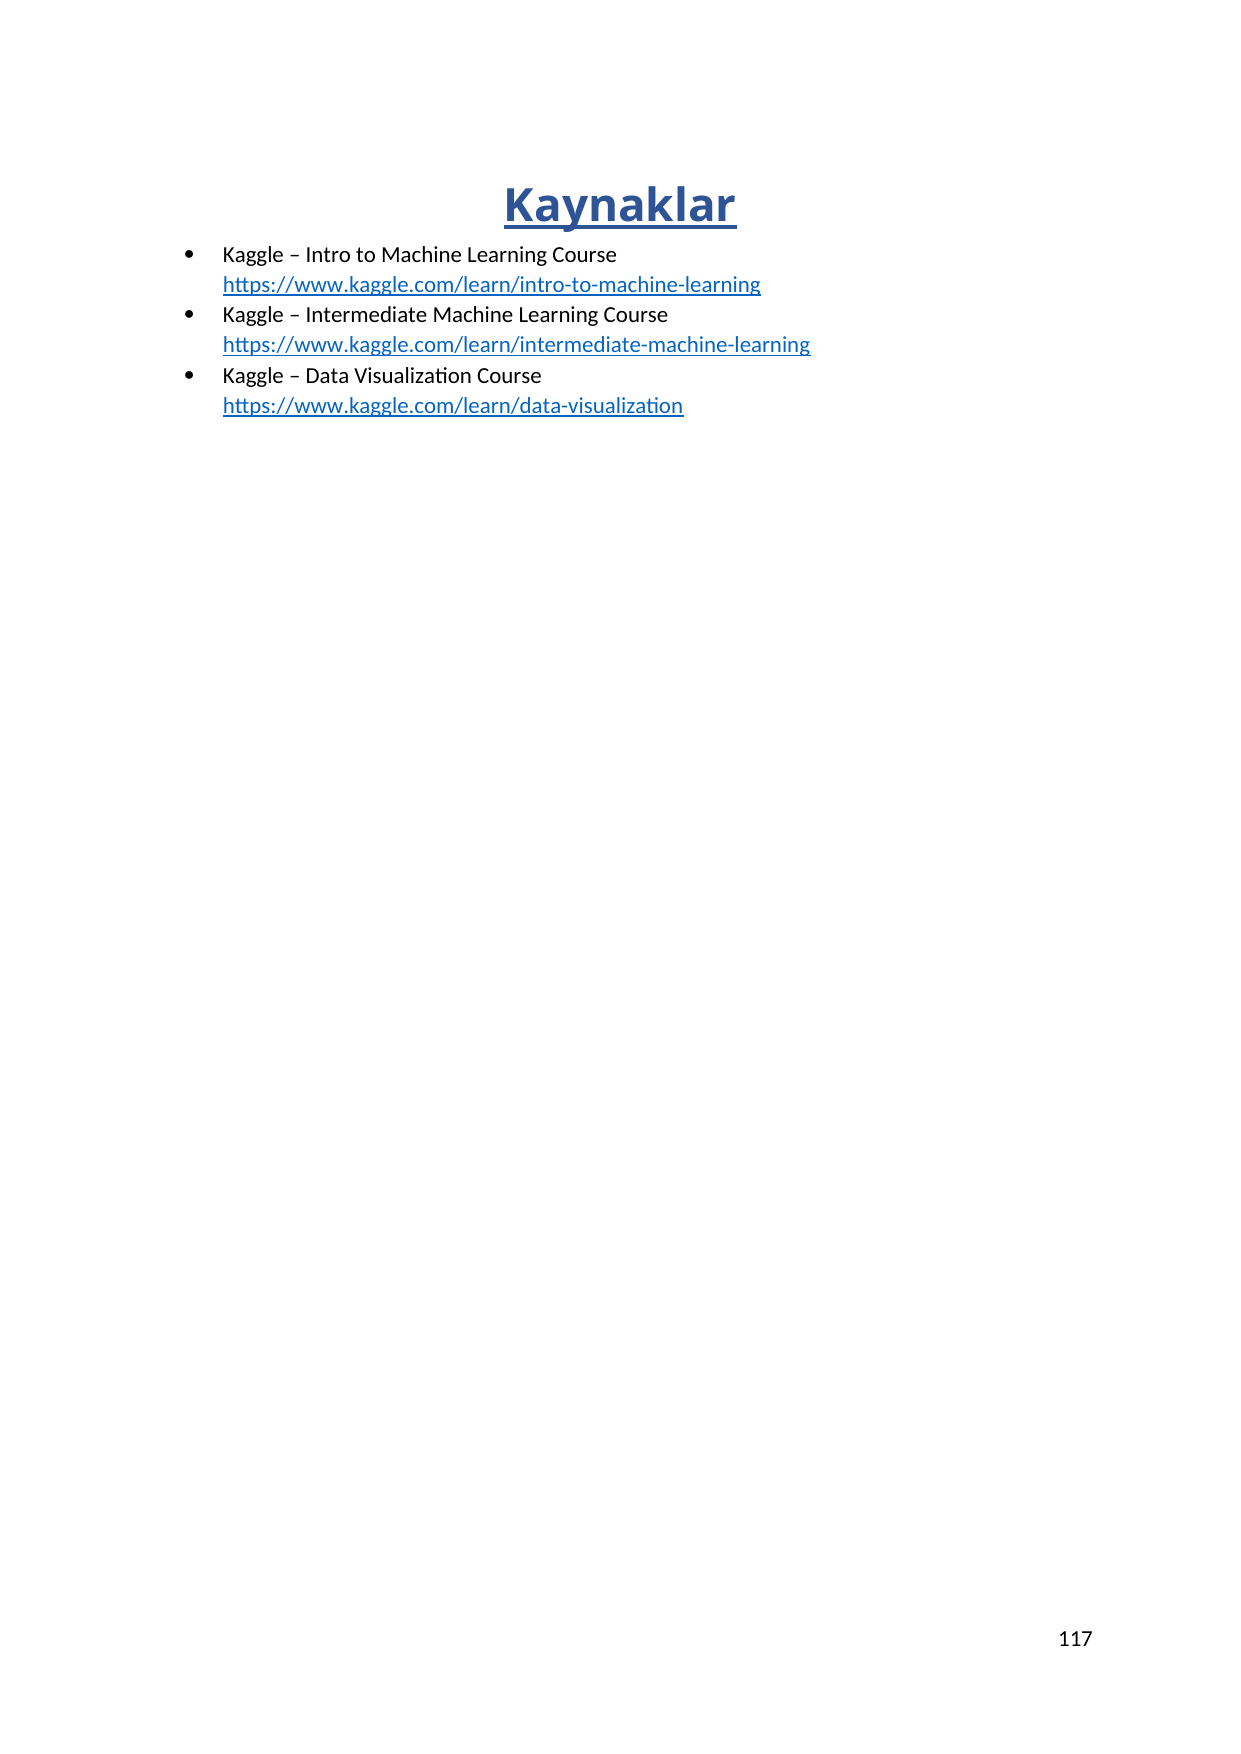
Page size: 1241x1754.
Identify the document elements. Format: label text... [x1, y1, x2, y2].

list Kaggle – Intermediate Machine Learning Course [185, 300, 1093, 328]
subtitle Kaynaklar [148, 173, 1093, 235]
list Kaggle – Data Visualization Course [185, 361, 1093, 389]
list Kaggle – Intro to Machine Learning Course [185, 240, 1093, 268]
list https://www.kaggle.com/learn/intermediate-machine-learning [223, 331, 1093, 358]
list https://www.kaggle.com/learn/intro-to-machine-learning [223, 270, 1093, 298]
list https://www.kaggle.com/learn/data-visualization [223, 391, 1093, 419]
